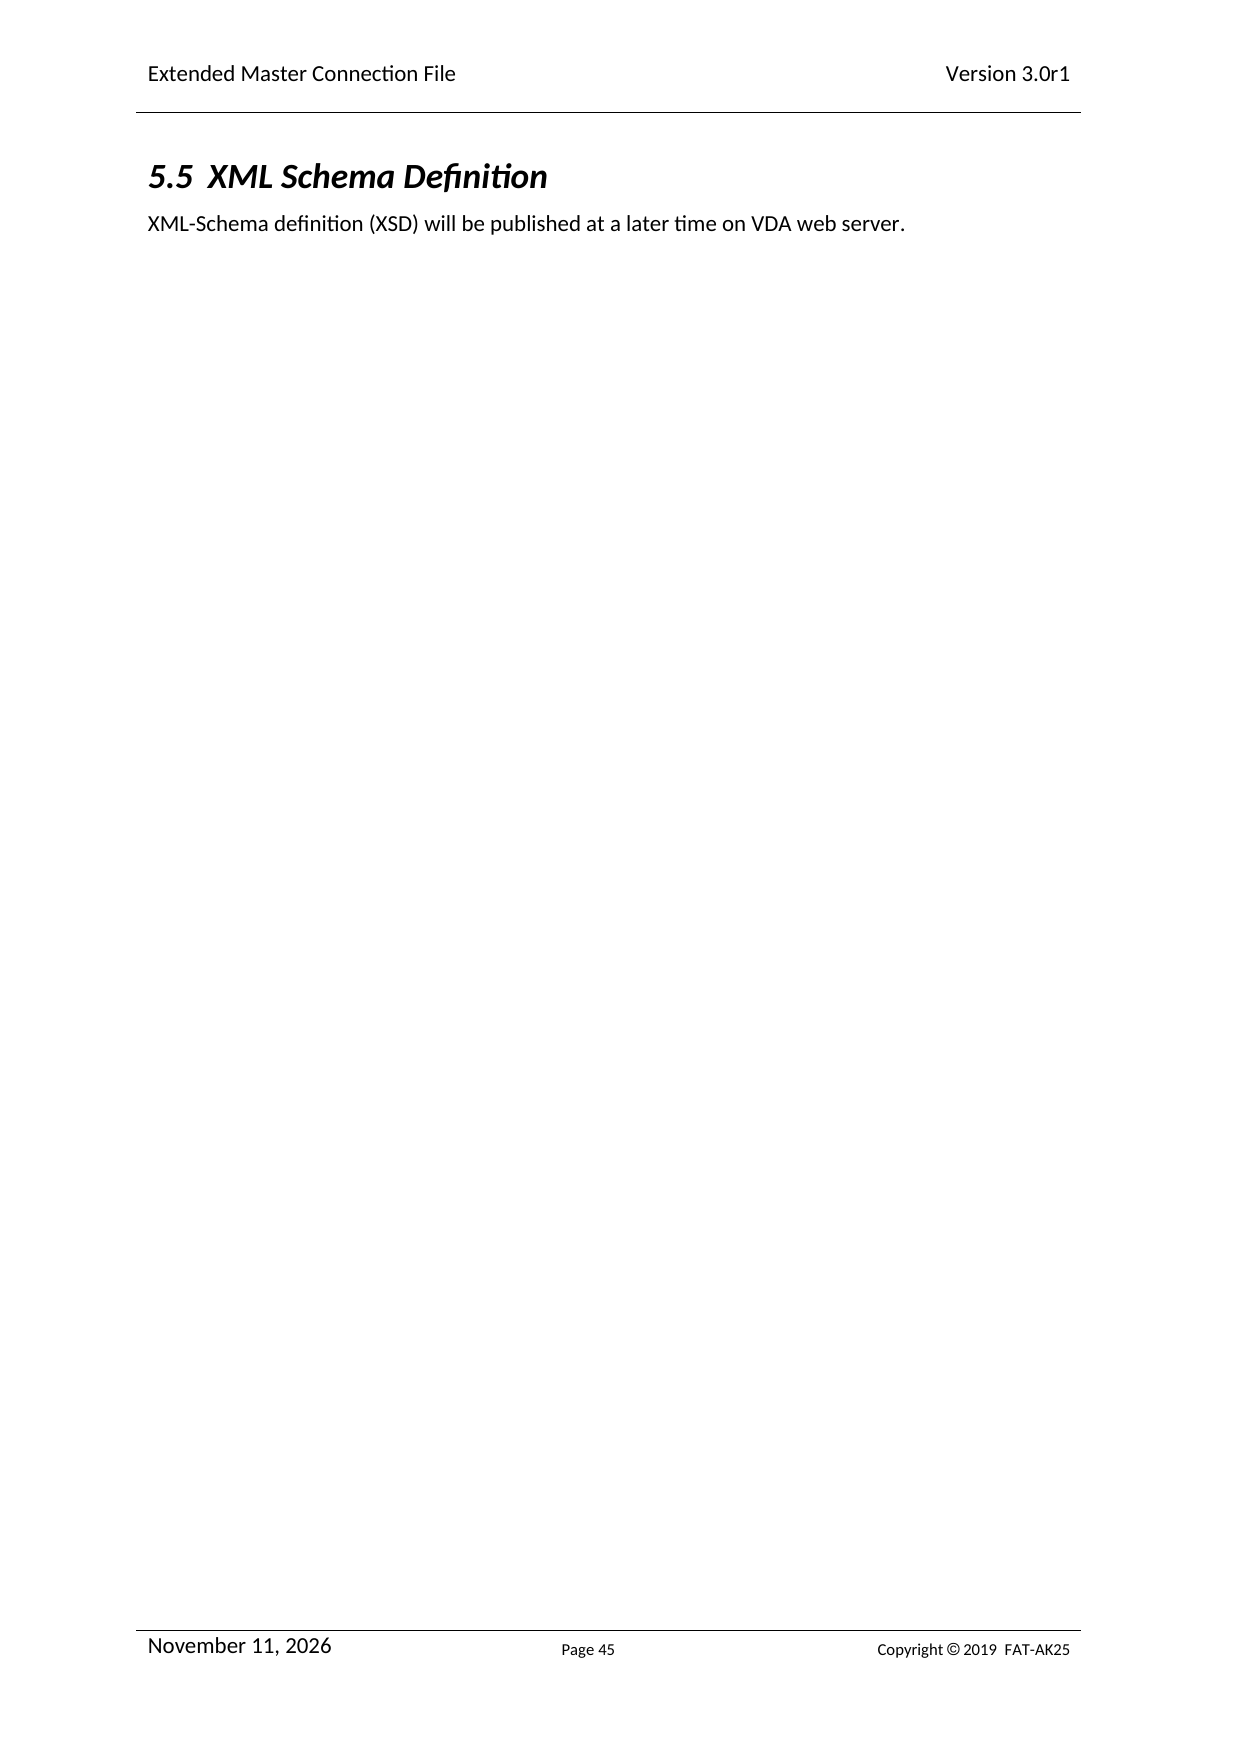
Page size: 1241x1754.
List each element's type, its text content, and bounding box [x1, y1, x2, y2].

text XML-Schema definition (XSD) will be published at a later time on VDA web server. [148, 209, 1092, 237]
subtitle XML Schema Definition [148, 154, 1092, 197]
